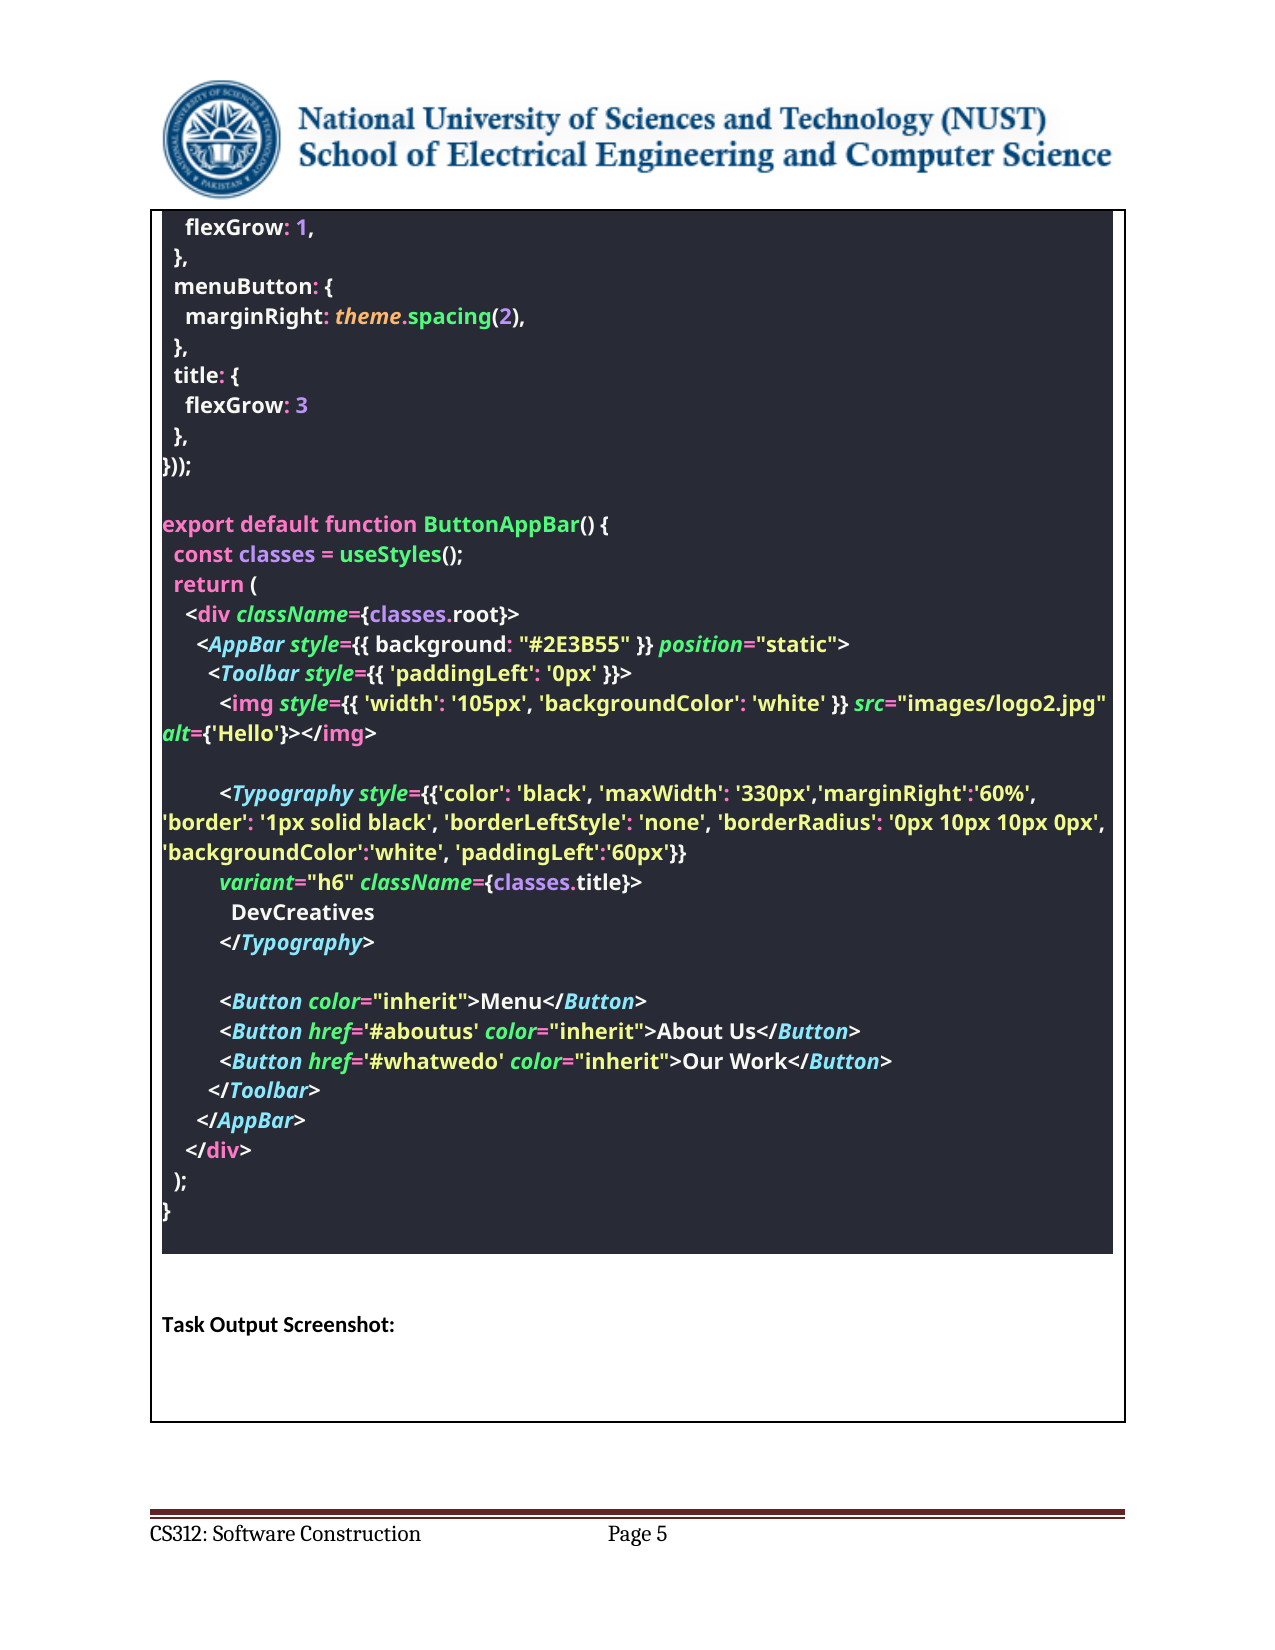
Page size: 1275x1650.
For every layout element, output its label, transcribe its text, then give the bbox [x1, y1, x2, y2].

picture [150, 75, 1125, 209]
